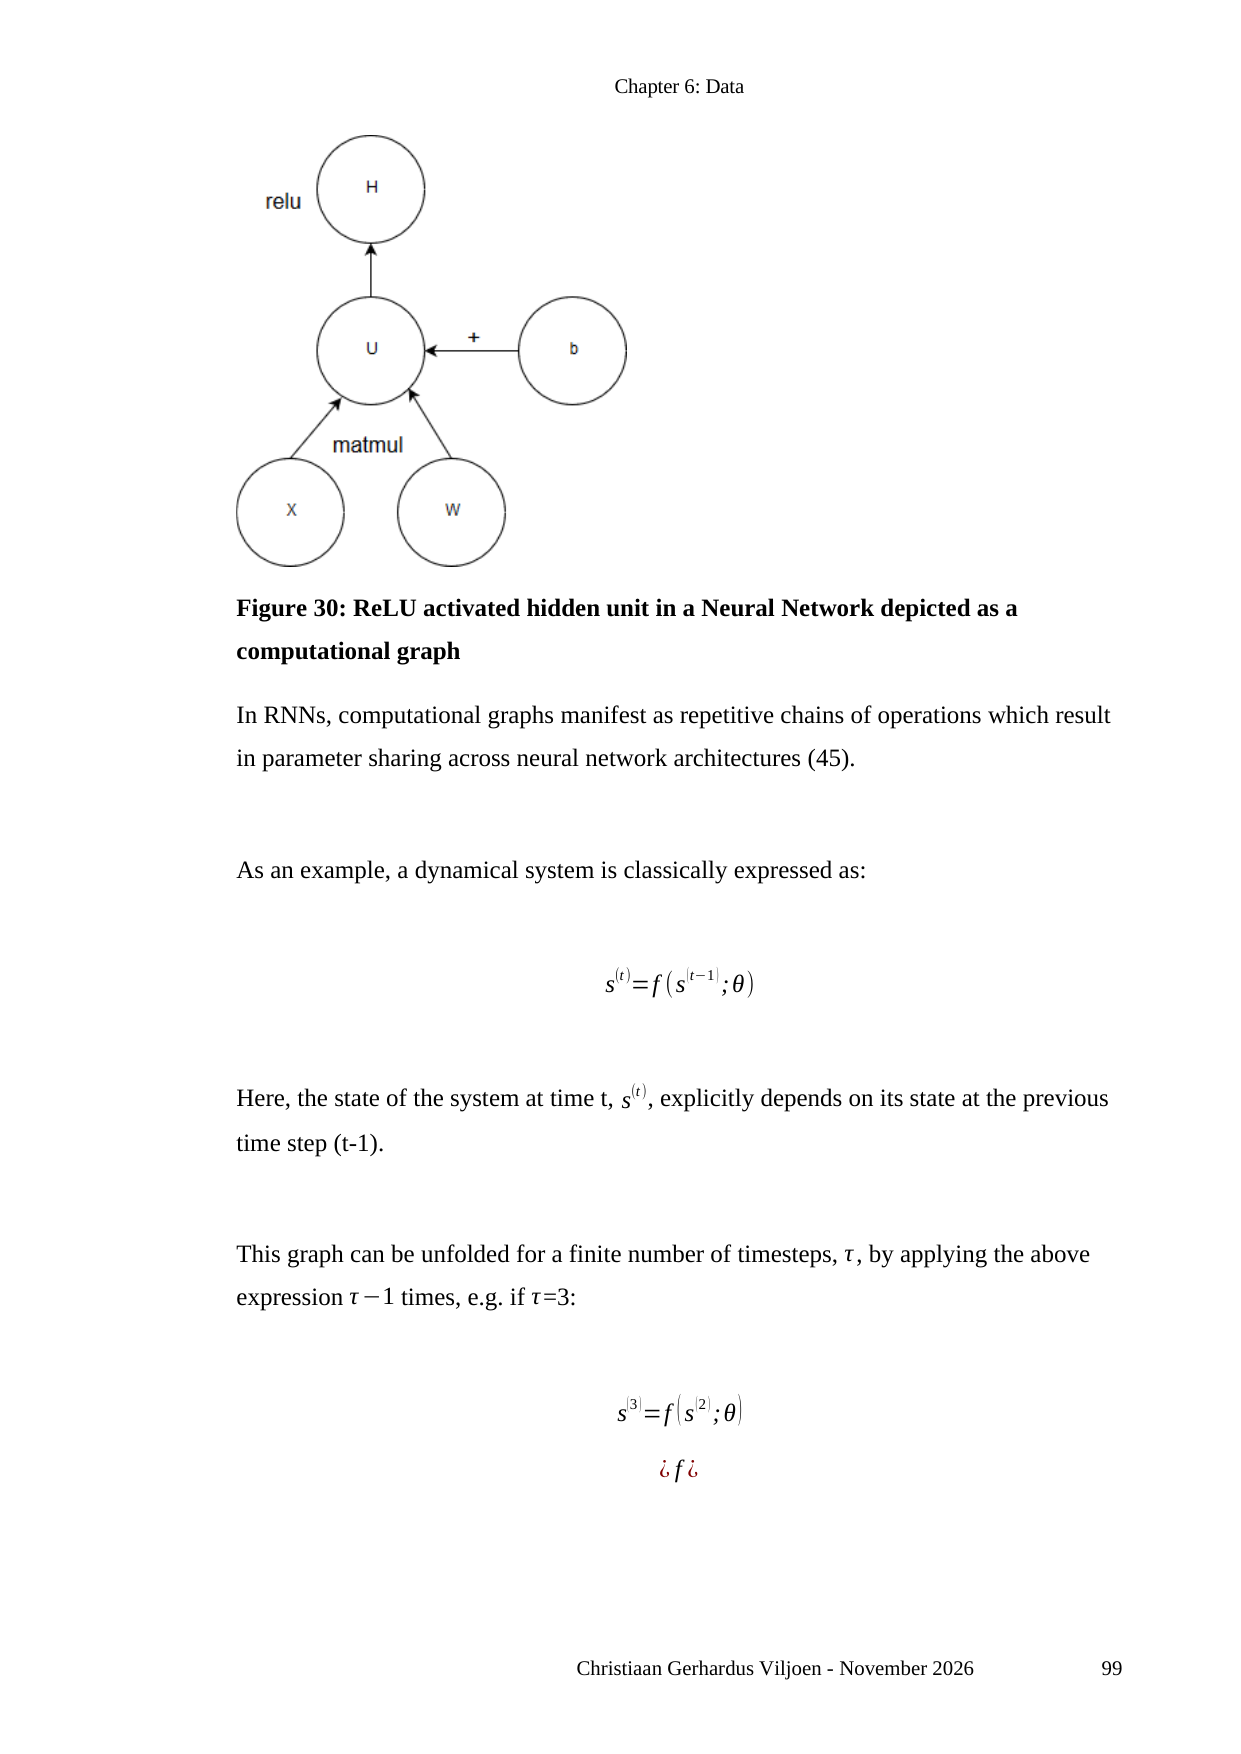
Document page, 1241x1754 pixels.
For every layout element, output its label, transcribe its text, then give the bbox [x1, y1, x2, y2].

text In RNNs, computational graphs manifest as repetitive chains of operations which result in parameter sharing across neural network architectures . [236, 700, 1122, 772]
picture [236, 135, 627, 567]
text This graph can be unfolded for a finite number of timesteps, , by applying the above expression times, e.g. if =3: [236, 1239, 1122, 1311]
text Figure 30: ReLU activated hidden unit in a Neural Network depicted as a computational graph [236, 593, 1122, 665]
text As an example, a dynamical system is classically expressed as: [236, 855, 1122, 883]
text Here, the state of the system at time t, , explicitly depends on its state at the previous time step (t-1). [236, 1082, 1122, 1157]
